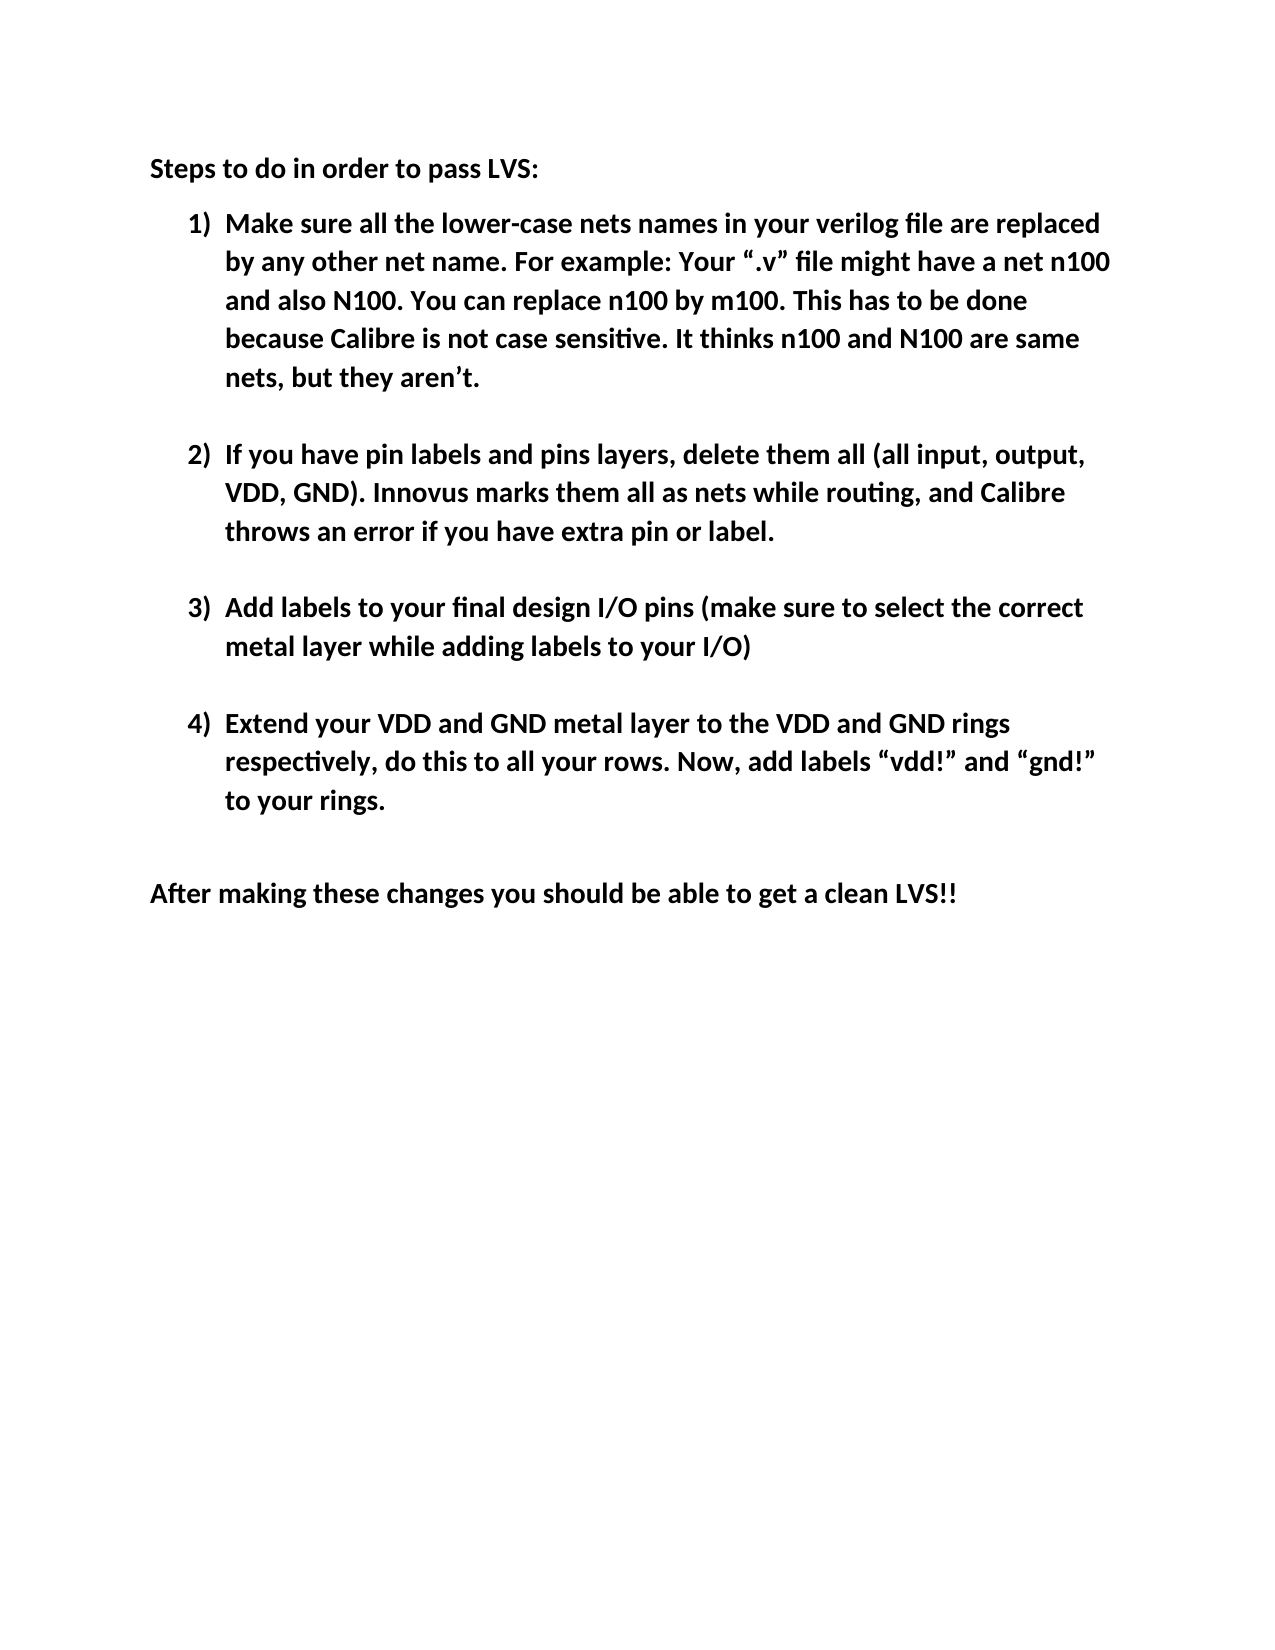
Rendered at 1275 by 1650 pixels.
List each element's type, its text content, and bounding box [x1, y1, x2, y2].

list If you have pin labels and pins layers, delete them all (all input, output, VDD, GND). Innovus marks them all as nets while routing, and Calibre throws an error if you have extra pin or label. [187, 436, 1125, 548]
text Steps to do in order to pass LVS: [150, 150, 1125, 186]
list Make sure all the lower-case nets names in your verilog file are replaced by any other net name. For example: Your “.v” file might have a net n100 and also N100. You can replace n100 by m100. This has to be done because Calibre is not case sensitive. It thinks n100 and N100 are same nets, but they aren’t. [187, 205, 1125, 394]
list Add labels to your final design I/O pins (make sure to select the correct metal layer while adding labels to your I/O) [187, 589, 1125, 663]
list Extend your VDD and GND metal layer to the VDD and GND rings respectively, do this to all your rows. Now, add labels “vdd!” and “gnd!” to your rings. [187, 705, 1125, 817]
text After making these changes you should be able to get a clean LVS!! [150, 875, 1125, 911]
